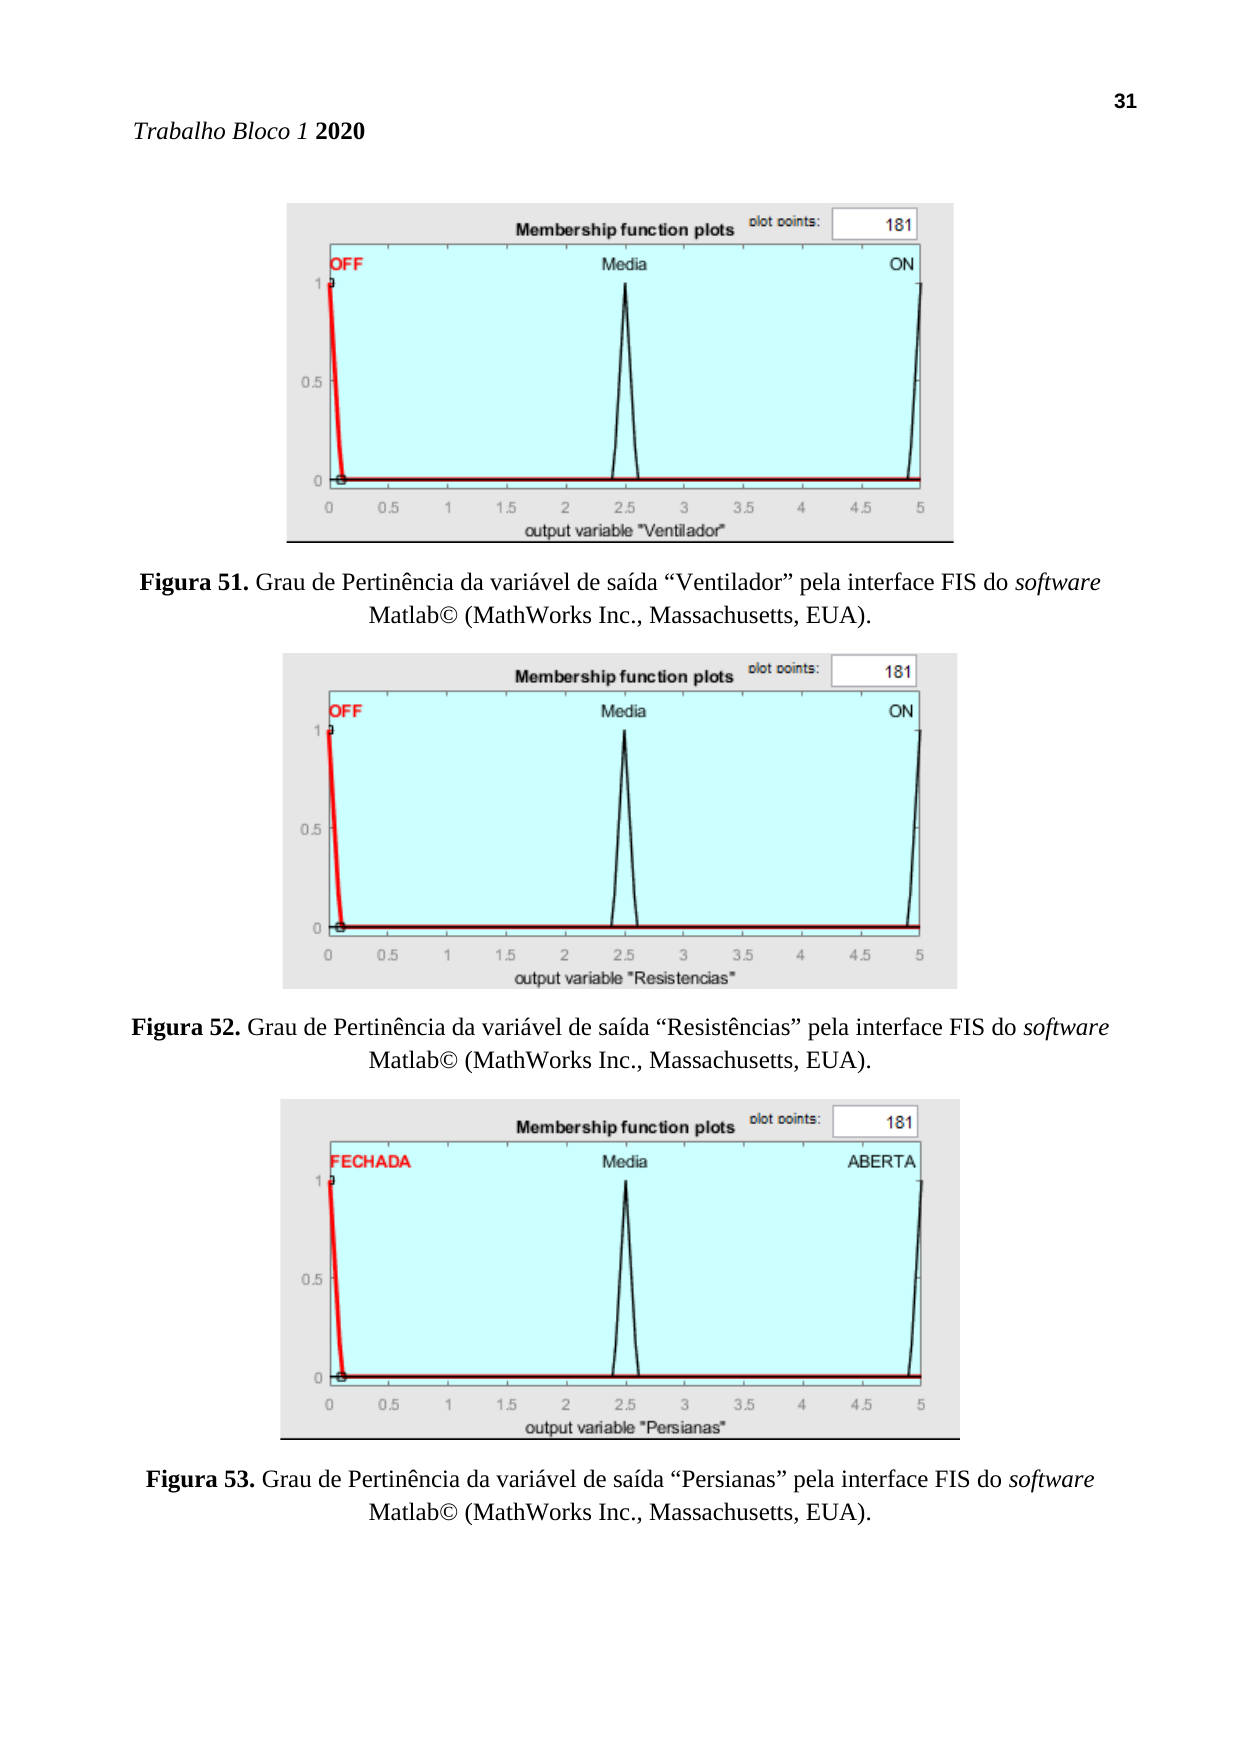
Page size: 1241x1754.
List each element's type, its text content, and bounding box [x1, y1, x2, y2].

text Figura 52. Grau de Pertinência da variável de saída “Resistências” pela interface FIS do software Matlab© (MathWorks Inc., Massachusetts, EUA). [103, 1012, 1137, 1074]
text Figura 53. Grau de Pertinência da variável de saída “Persianas” pela interface FIS do software Matlab© (MathWorks Inc., Massachusetts, EUA). [103, 1464, 1137, 1526]
picture [280, 1099, 960, 1440]
picture [286, 203, 954, 543]
picture [282, 653, 958, 989]
text Figura 51. Grau de Pertinência da variável de saída “Ventilador” pela interface FIS do software Matlab© (MathWorks Inc., Massachusetts, EUA). [103, 567, 1137, 629]
